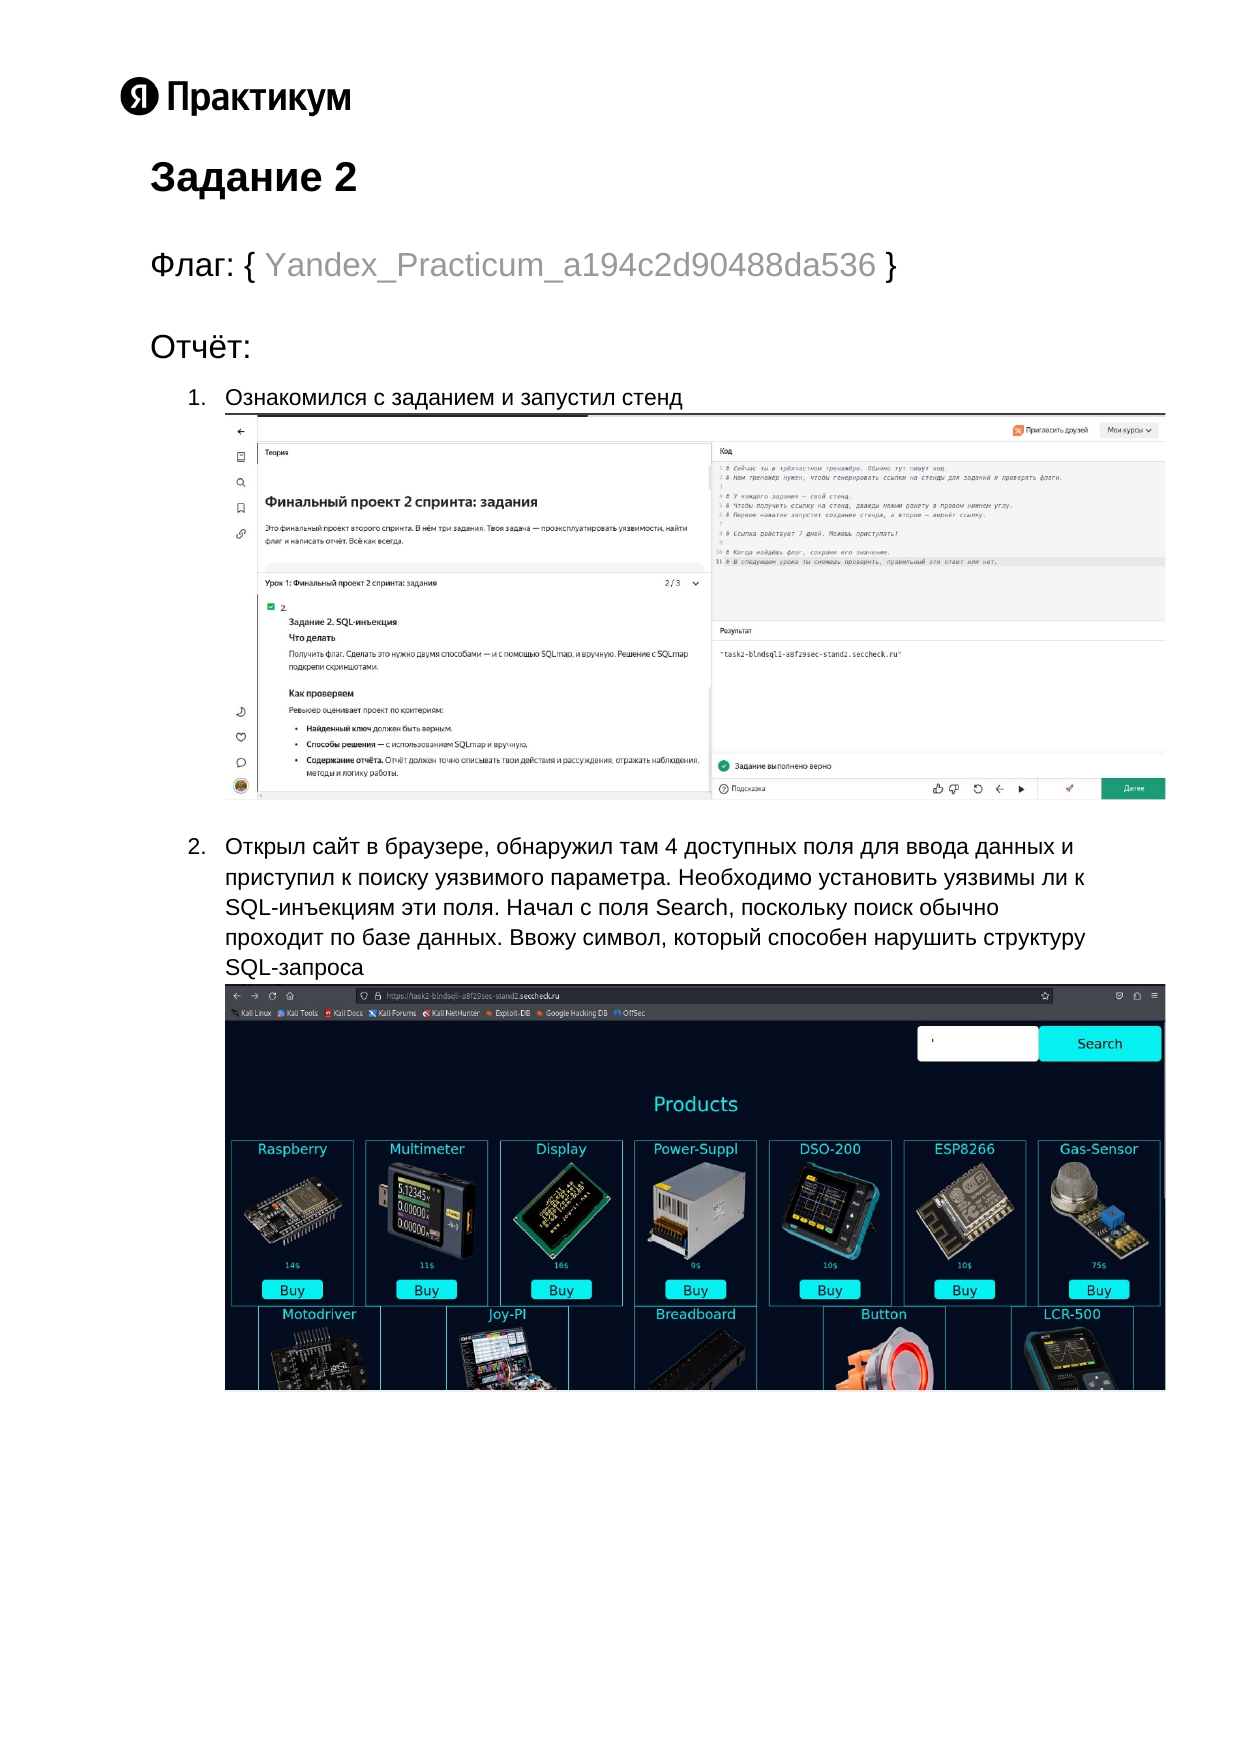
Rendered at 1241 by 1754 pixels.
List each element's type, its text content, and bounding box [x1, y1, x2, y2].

picture [225, 413, 1166, 800]
picture [120, 75, 353, 118]
picture [225, 984, 1166, 1392]
subtitle Задание 2 [150, 153, 1090, 201]
subtitle Флаг: { Yandex_Practicum_a194c2d90488da536 } [150, 245, 1090, 284]
subtitle Отчёт: [150, 327, 1090, 366]
